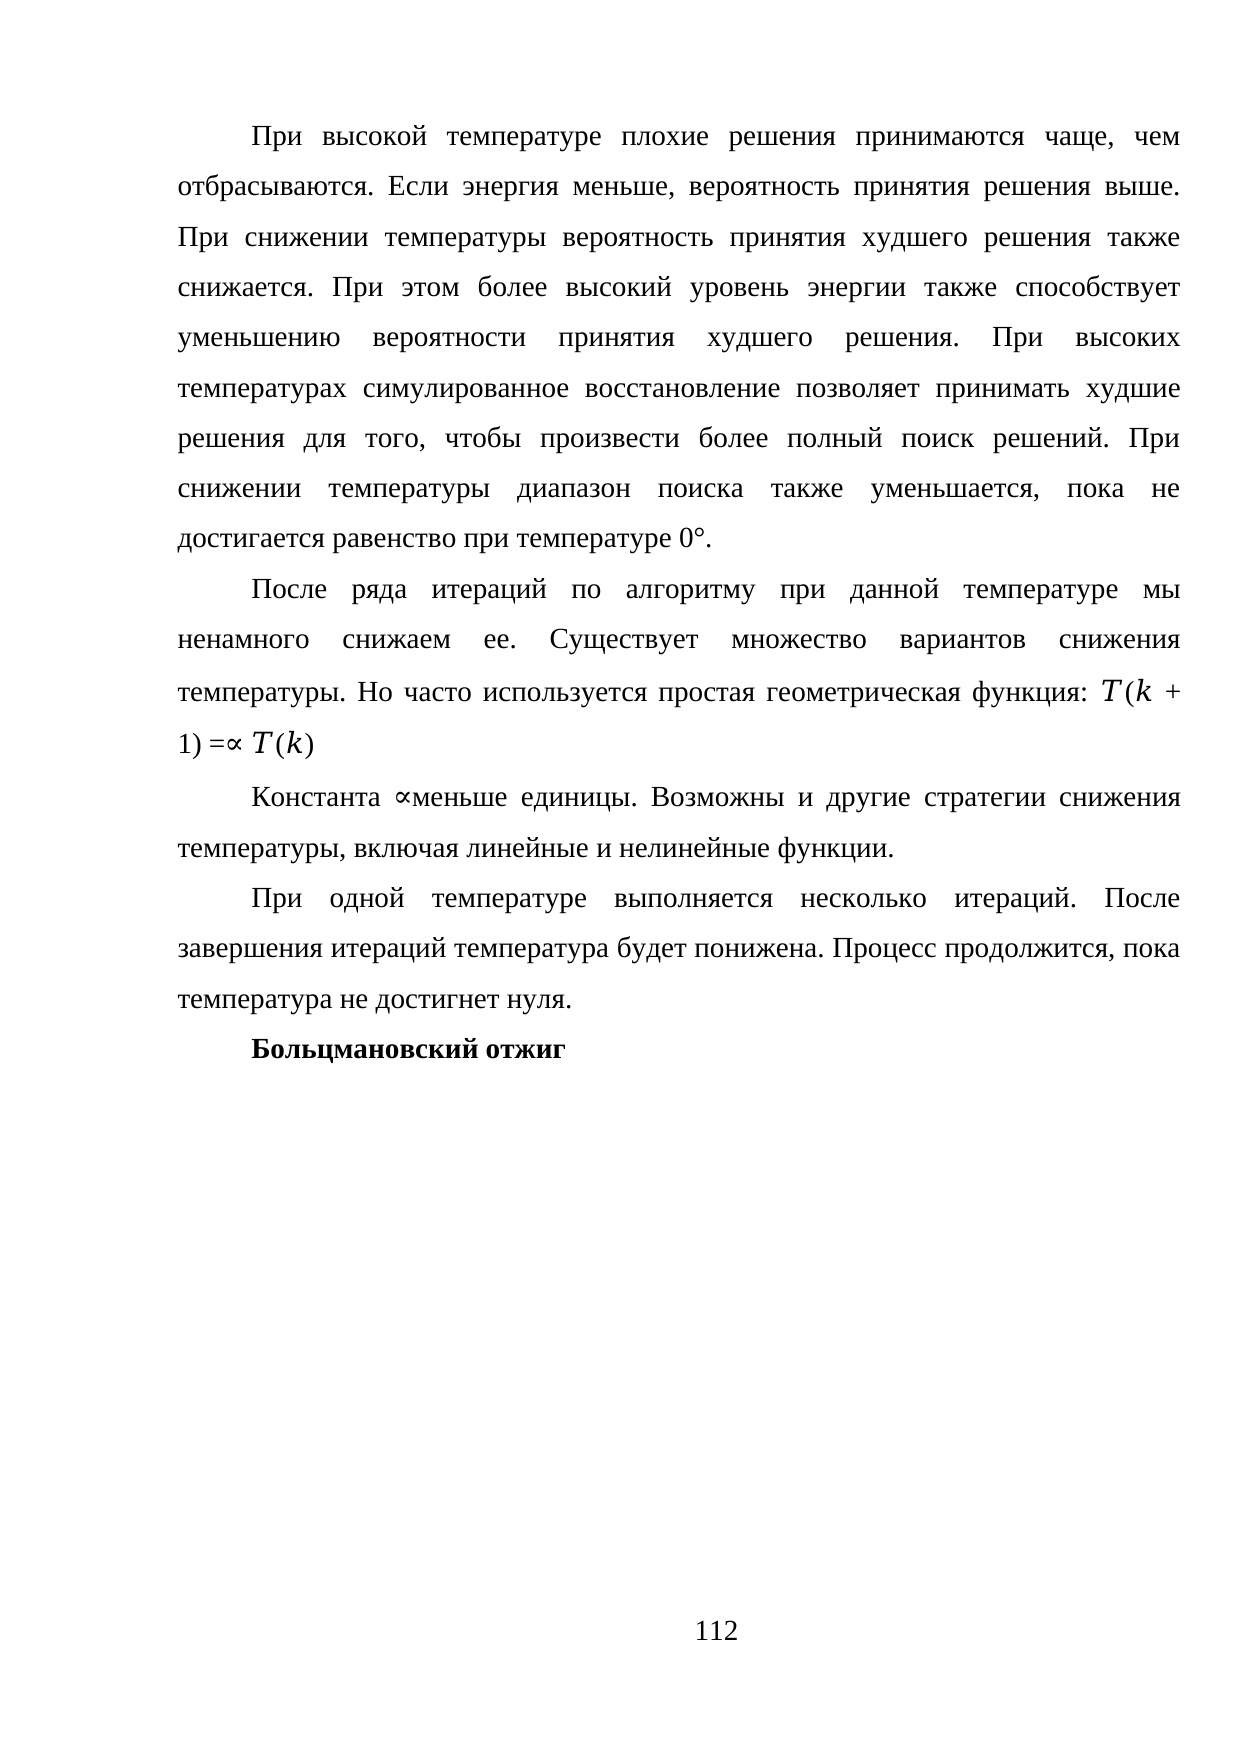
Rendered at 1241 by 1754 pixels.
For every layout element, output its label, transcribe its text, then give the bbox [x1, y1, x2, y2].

text При одной температуре выполняется несколько итераций. После завершения итераций температура будет понижена. Процесс продолжится, пока температура не достигнет нуля. [177, 880, 1181, 1014]
text Константа ∝меньше единицы. Возможны и другие стратегии снижения температуры, включая линейные и нелинейные функции. [177, 778, 1181, 863]
text Больцмановский отжиг [177, 1031, 1181, 1064]
text После ряда итераций по алгоритму при данной температуре мы ненамного снижаем ее. Существует множество вариантов снижения температуры. Но часто используется простая геометрическая функция: 𝑇(𝑘 + 1) =∝ 𝑇(𝑘) [177, 571, 1181, 760]
text При высокой температуре плохие решения принимаются чаще, чем отбрасываются. Если энергия меньше, вероятность принятия решения выше. При снижении температуры вероятность принятия худшего решения также снижается. При этом более высокий уровень энергии также способствует уменьшению вероятности принятия худшего решения. При высоких температурах симулированное восстановление позволяет принимать худшие решения для того, чтобы произвести более полный поиск решений. При снижении температуры диапазон поиска также уменьшается, пока не достигается равенство при температуре 0°. [177, 118, 1181, 554]
